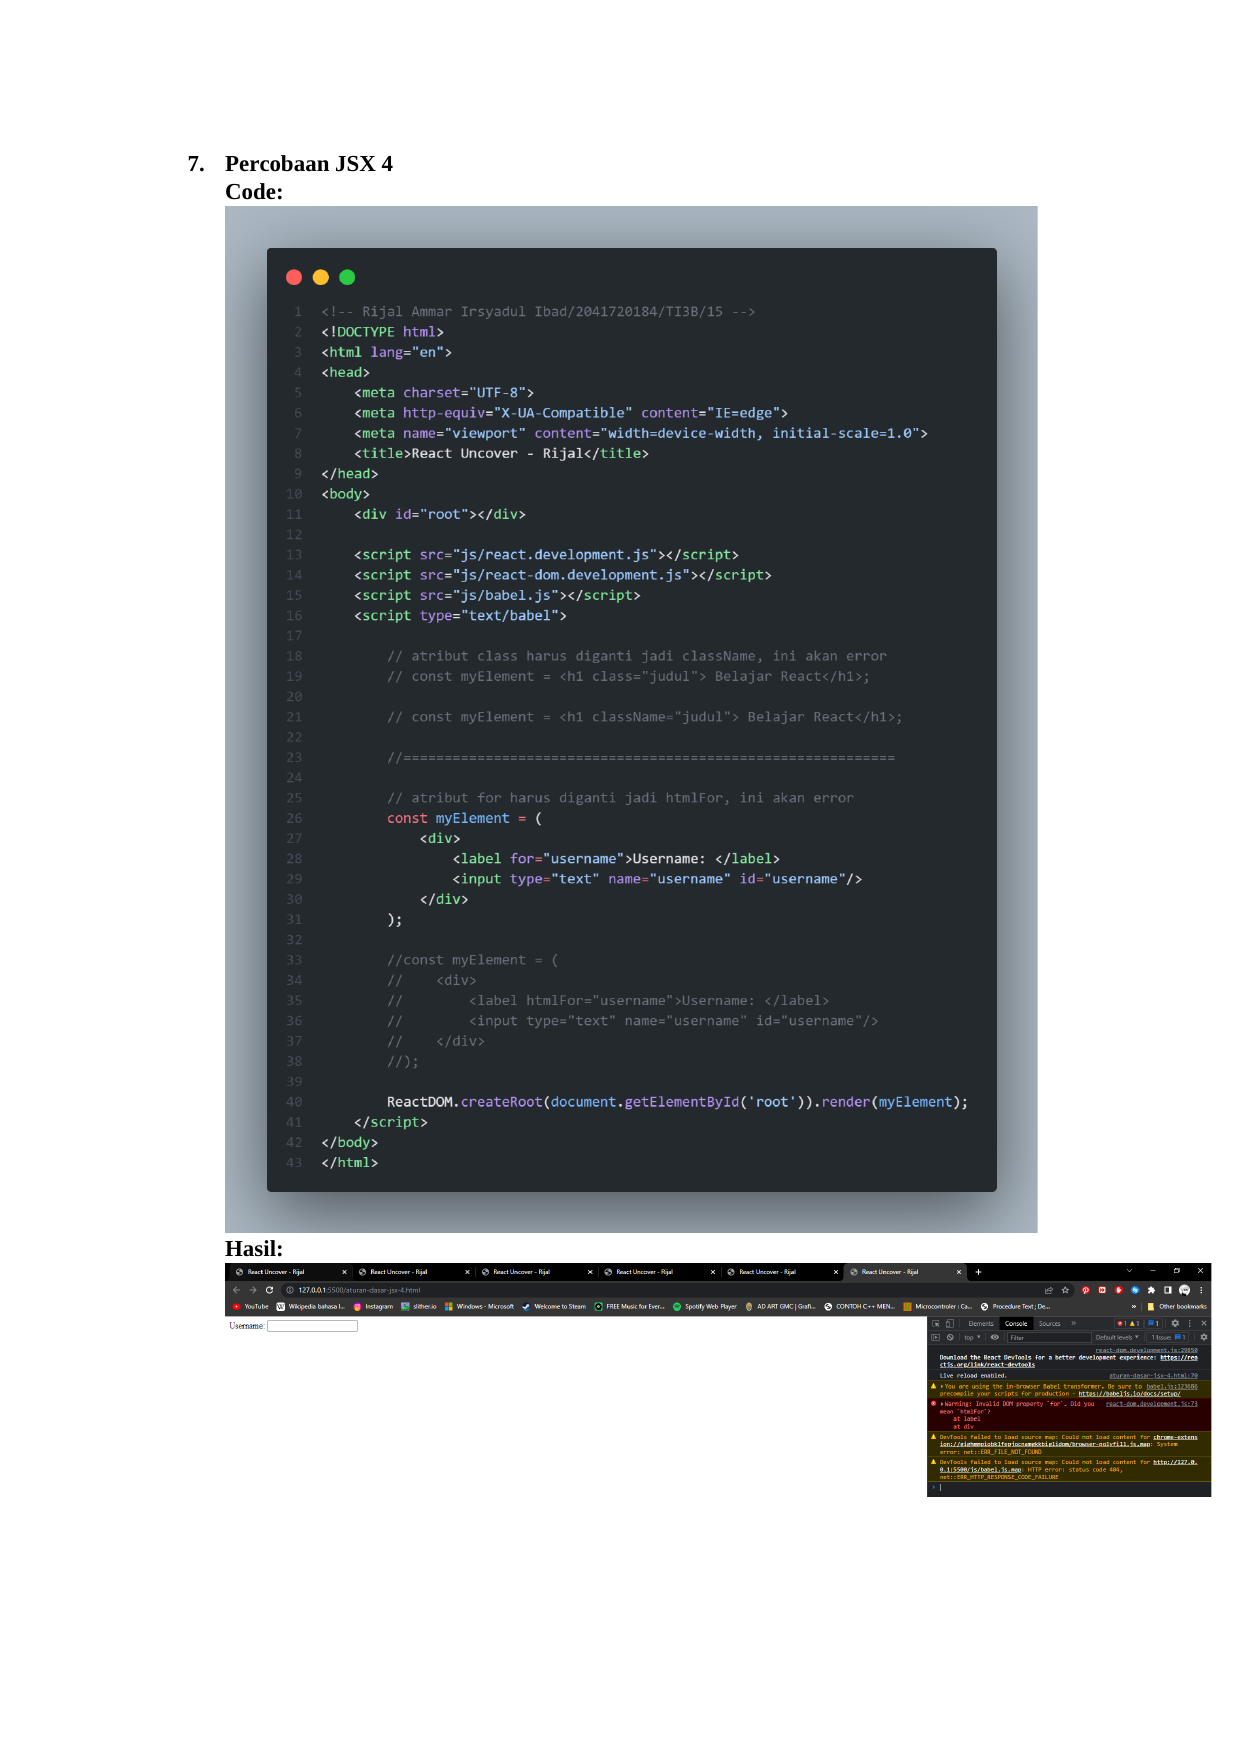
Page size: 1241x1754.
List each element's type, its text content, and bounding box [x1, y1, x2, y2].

list Hasil: [225, 1235, 1090, 1261]
picture [225, 1263, 1212, 1497]
list Percobaan JSX 4 [187, 150, 1090, 176]
picture [225, 206, 1038, 1233]
list Code: [225, 178, 1090, 205]
